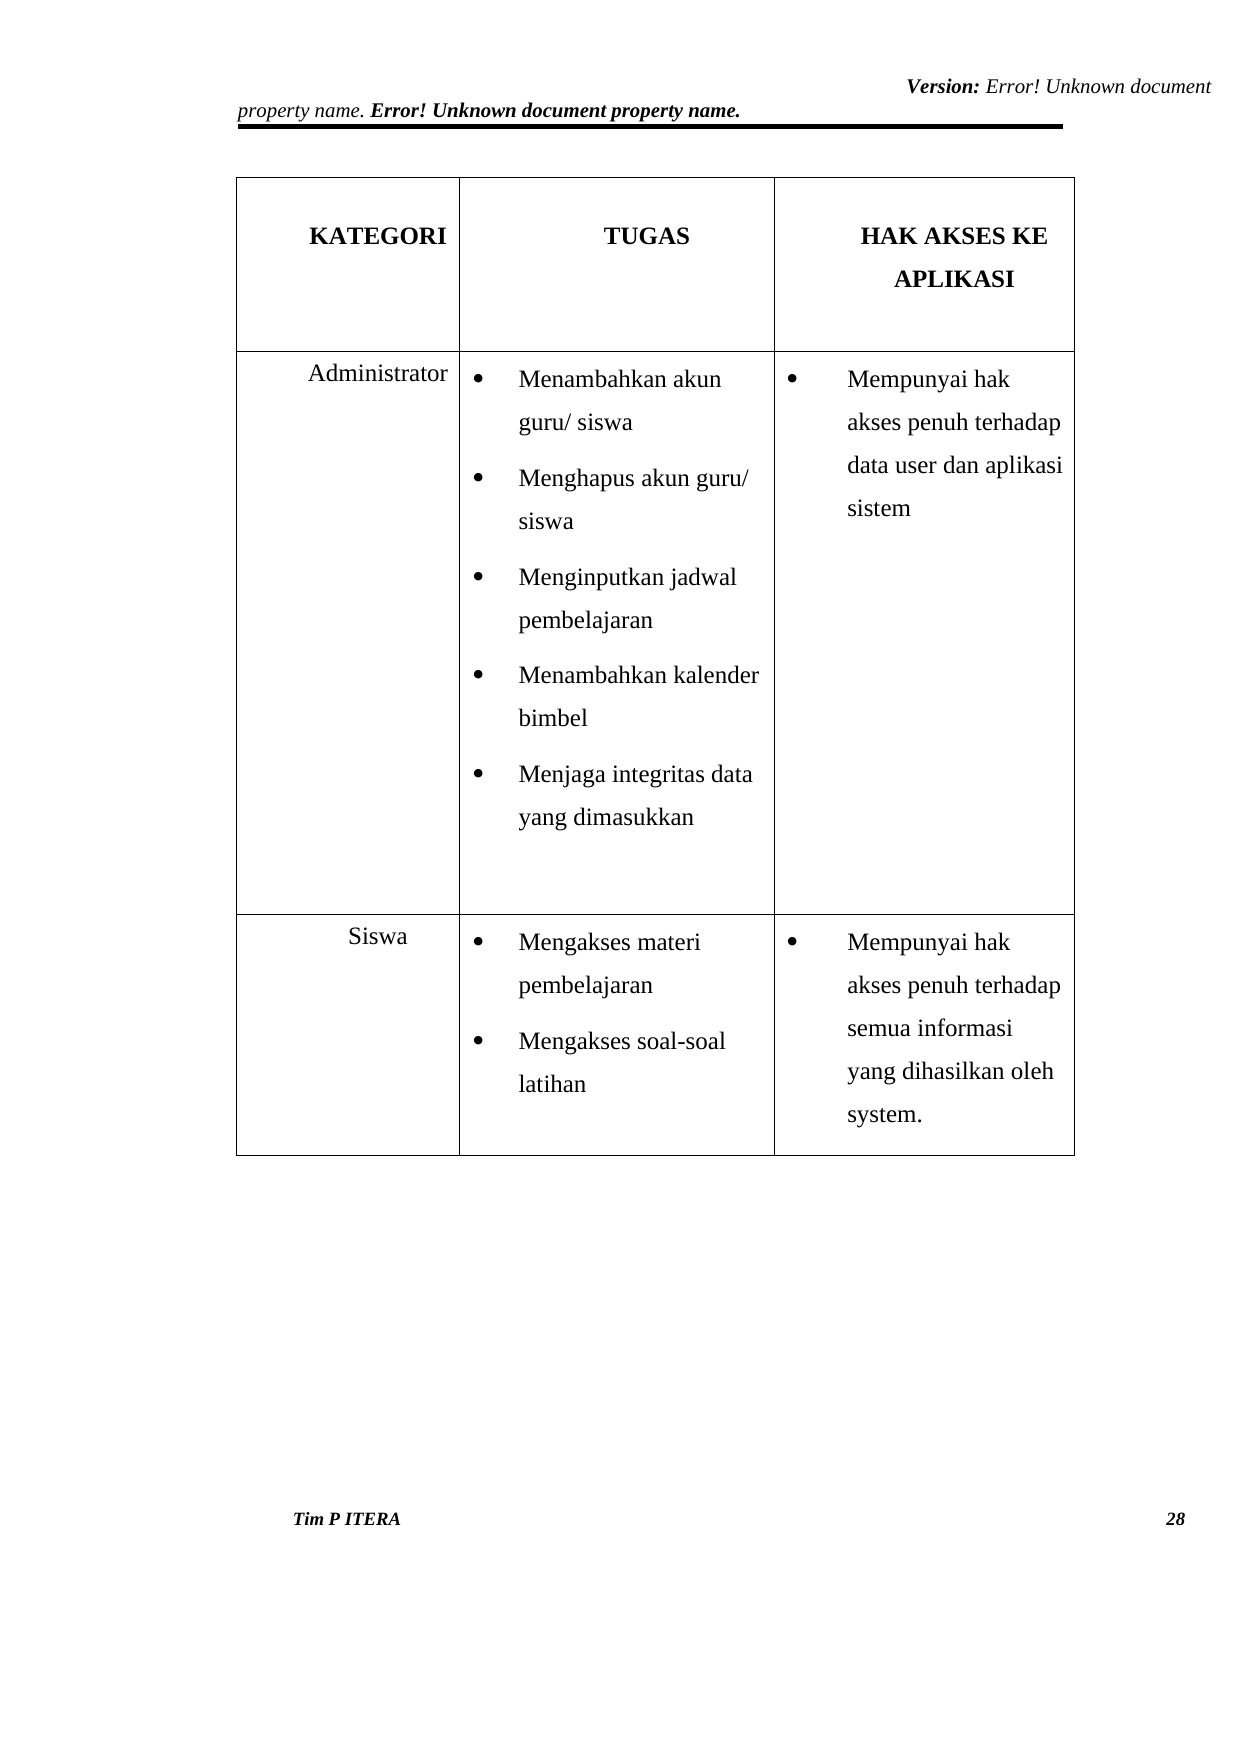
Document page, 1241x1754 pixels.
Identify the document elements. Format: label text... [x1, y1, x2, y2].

table_cell Menambahkan akun guru/ siswa Menghapus akun guru/ siswa Menginputkan jadwal pembelajaran Menambahkan kalender bimbel Menjaga integritas data yang dimasukkan [460, 352, 774, 913]
table_cell Mempunyai hak akses penuh terhadap data user dan aplikasi sistem [775, 352, 1074, 913]
table_header HAK AKSES KE APLIKASI [775, 178, 1074, 351]
table_cell Administrator [237, 352, 459, 913]
table_header KATEGORI [237, 178, 459, 351]
table_header TUGAS [460, 178, 774, 351]
table_cell Siswa [237, 915, 459, 1155]
table_cell Mengakses materi pembelajaran Mengakses soal-soal latihan [460, 915, 774, 1155]
table_cell Mempunyai hak akses penuh terhadap semua informasi yang dihasilkan oleh system. [775, 915, 1074, 1155]
